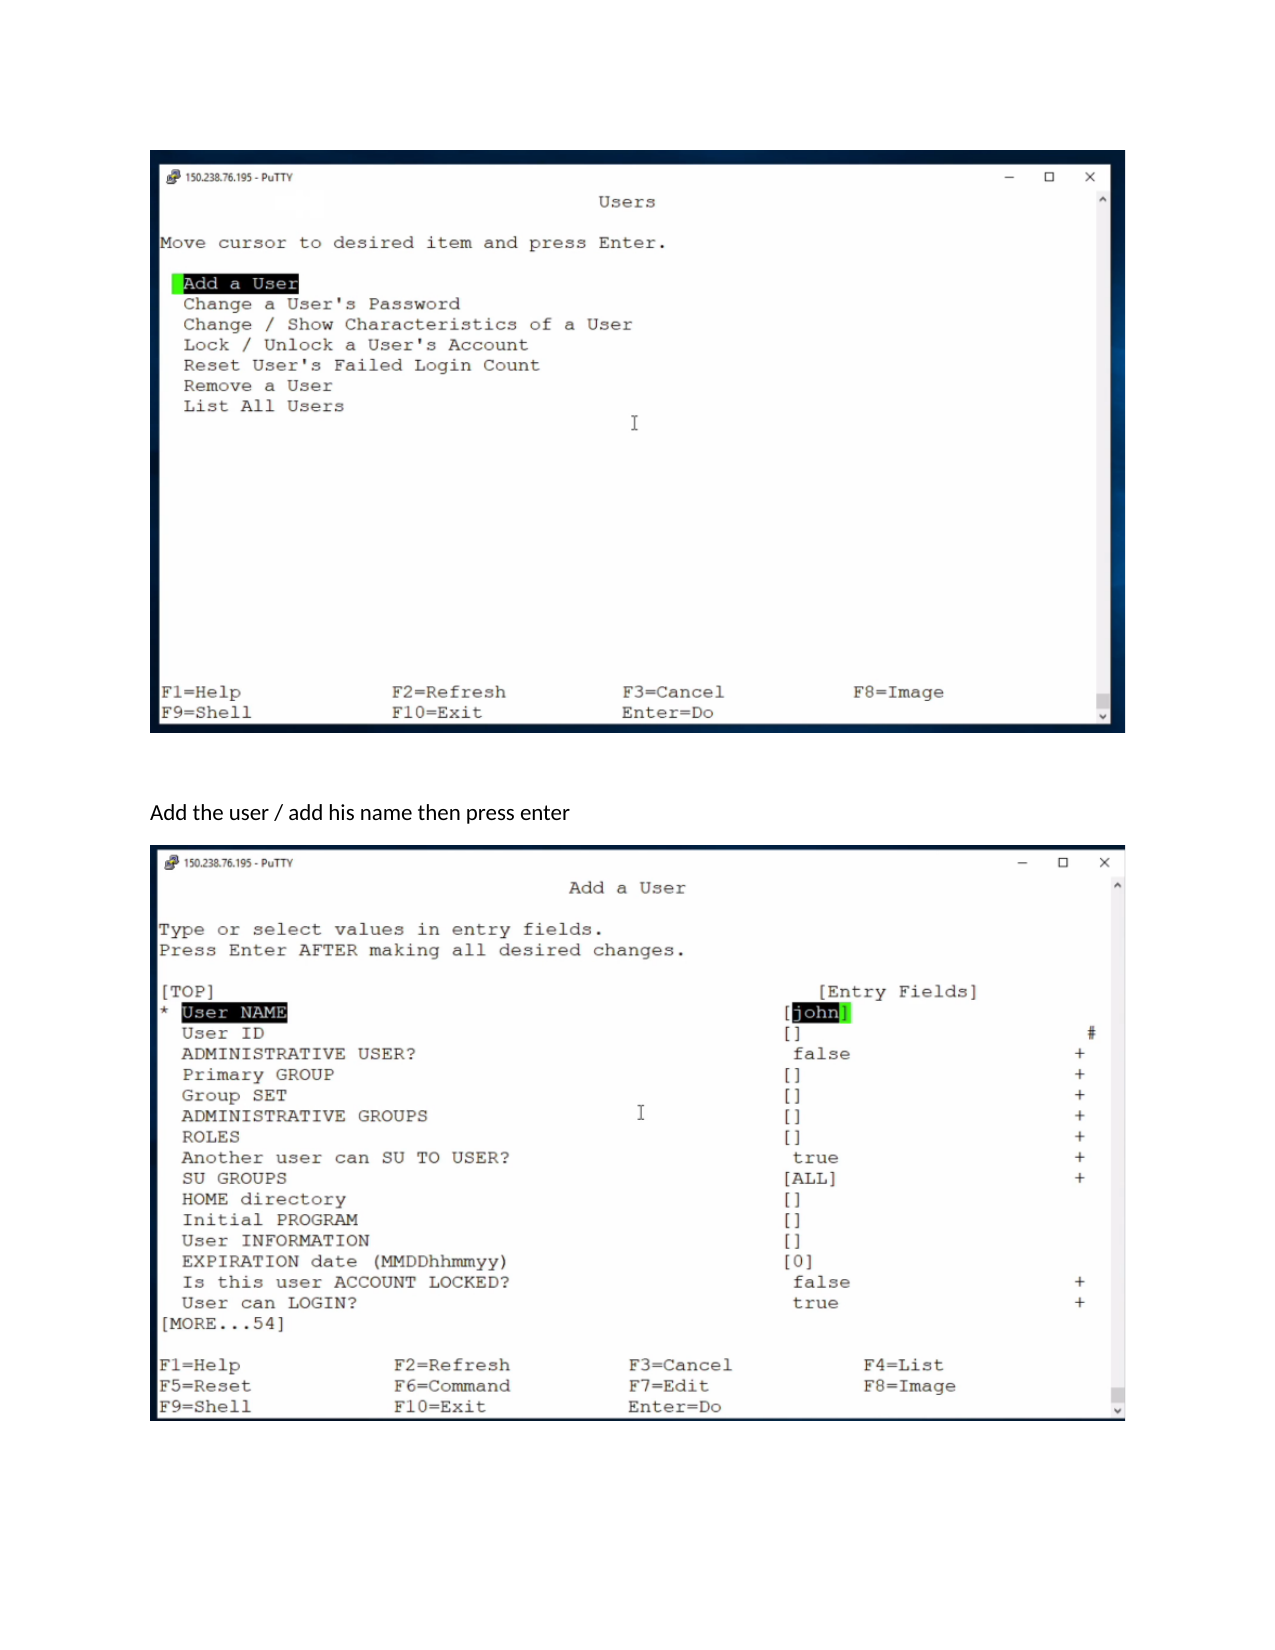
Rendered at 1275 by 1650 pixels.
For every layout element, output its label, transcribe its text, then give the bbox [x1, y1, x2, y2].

picture [150, 150, 1125, 733]
text Add the user / add his name then press enter [150, 798, 1125, 826]
picture [150, 845, 1125, 1421]
